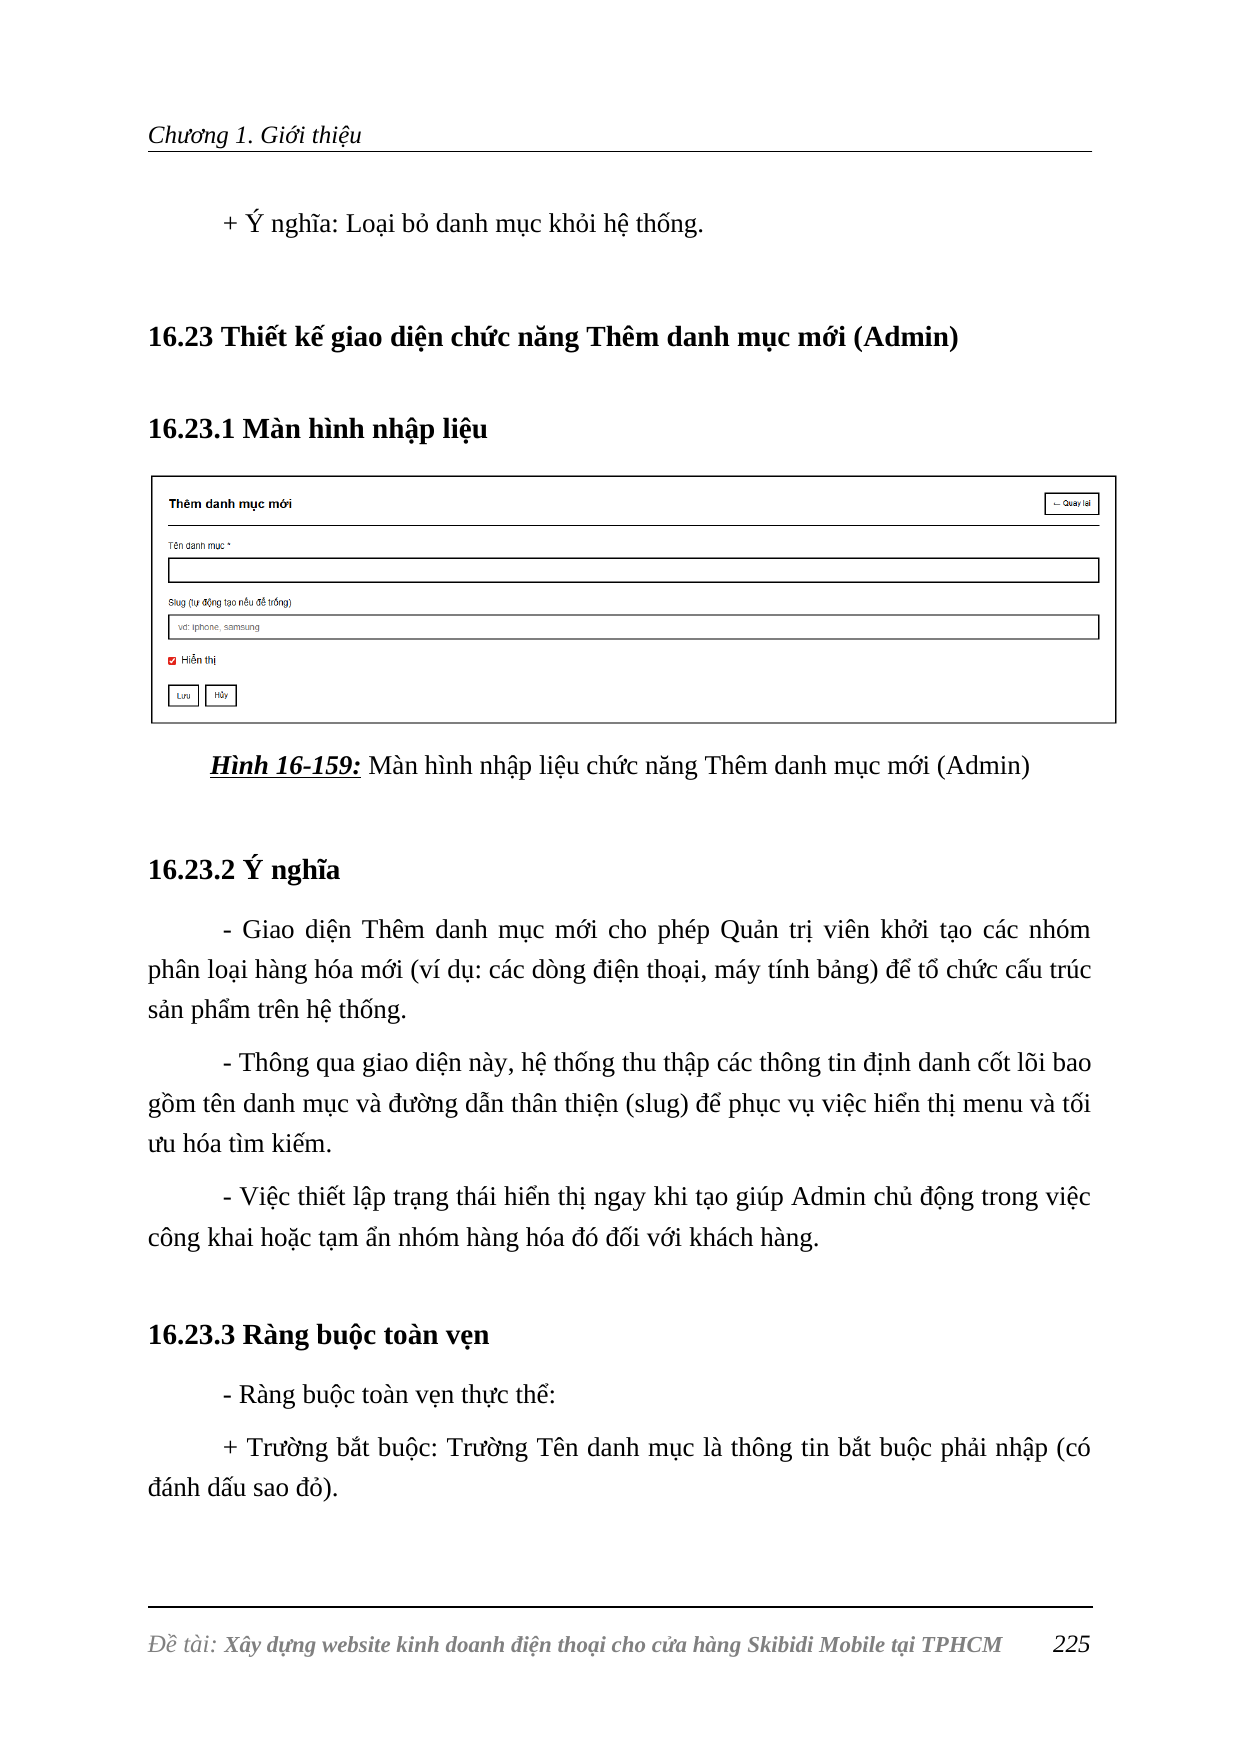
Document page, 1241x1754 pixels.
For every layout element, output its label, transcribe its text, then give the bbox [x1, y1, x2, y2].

subtitle Thiết kế giao diện chức năng Thêm danh mục mới (Admin) [148, 310, 1092, 356]
picture [147, 472, 1123, 729]
text - Thông qua giao diện này, hệ thống thu thập các thông tin định danh cốt lõi bao gồm tên danh mục và đường dẫn thân thiện (slug) để phục vụ việc hiển thị menu và tối ưu hóa tìm kiếm. [148, 1047, 1092, 1158]
subtitle Ràng buộc toàn vẹn [148, 1311, 1092, 1353]
text + Trường bắt buộc: Trường Tên danh mục là thông tin bắt buộc phải nhập (có đánh dấu sao đỏ). [148, 1431, 1092, 1502]
text - Giao diện Thêm danh mục mới cho phép Quản trị viên khởi tạo các nhóm phân loại hàng hóa mới (ví dụ: các dòng điện thoại, máy tính bảng) để tổ chức cấu trúc sản phẩm trên hệ thống. [148, 913, 1092, 1025]
text - Việc thiết lập trạng thái hiển thị ngay khi tạo giúp Admin chủ động trong việc công khai hoặc tạm ẩn nhóm hàng hóa đó đối với khách hàng. [148, 1180, 1092, 1252]
text + Ý nghĩa: Loại bỏ danh mục khỏi hệ thống. [148, 207, 1092, 238]
subtitle Ý nghĩa [148, 846, 1092, 888]
text - Ràng buộc toàn vẹn thực thể: [148, 1378, 1092, 1409]
subtitle Màn hình nhập liệu [148, 406, 1092, 447]
